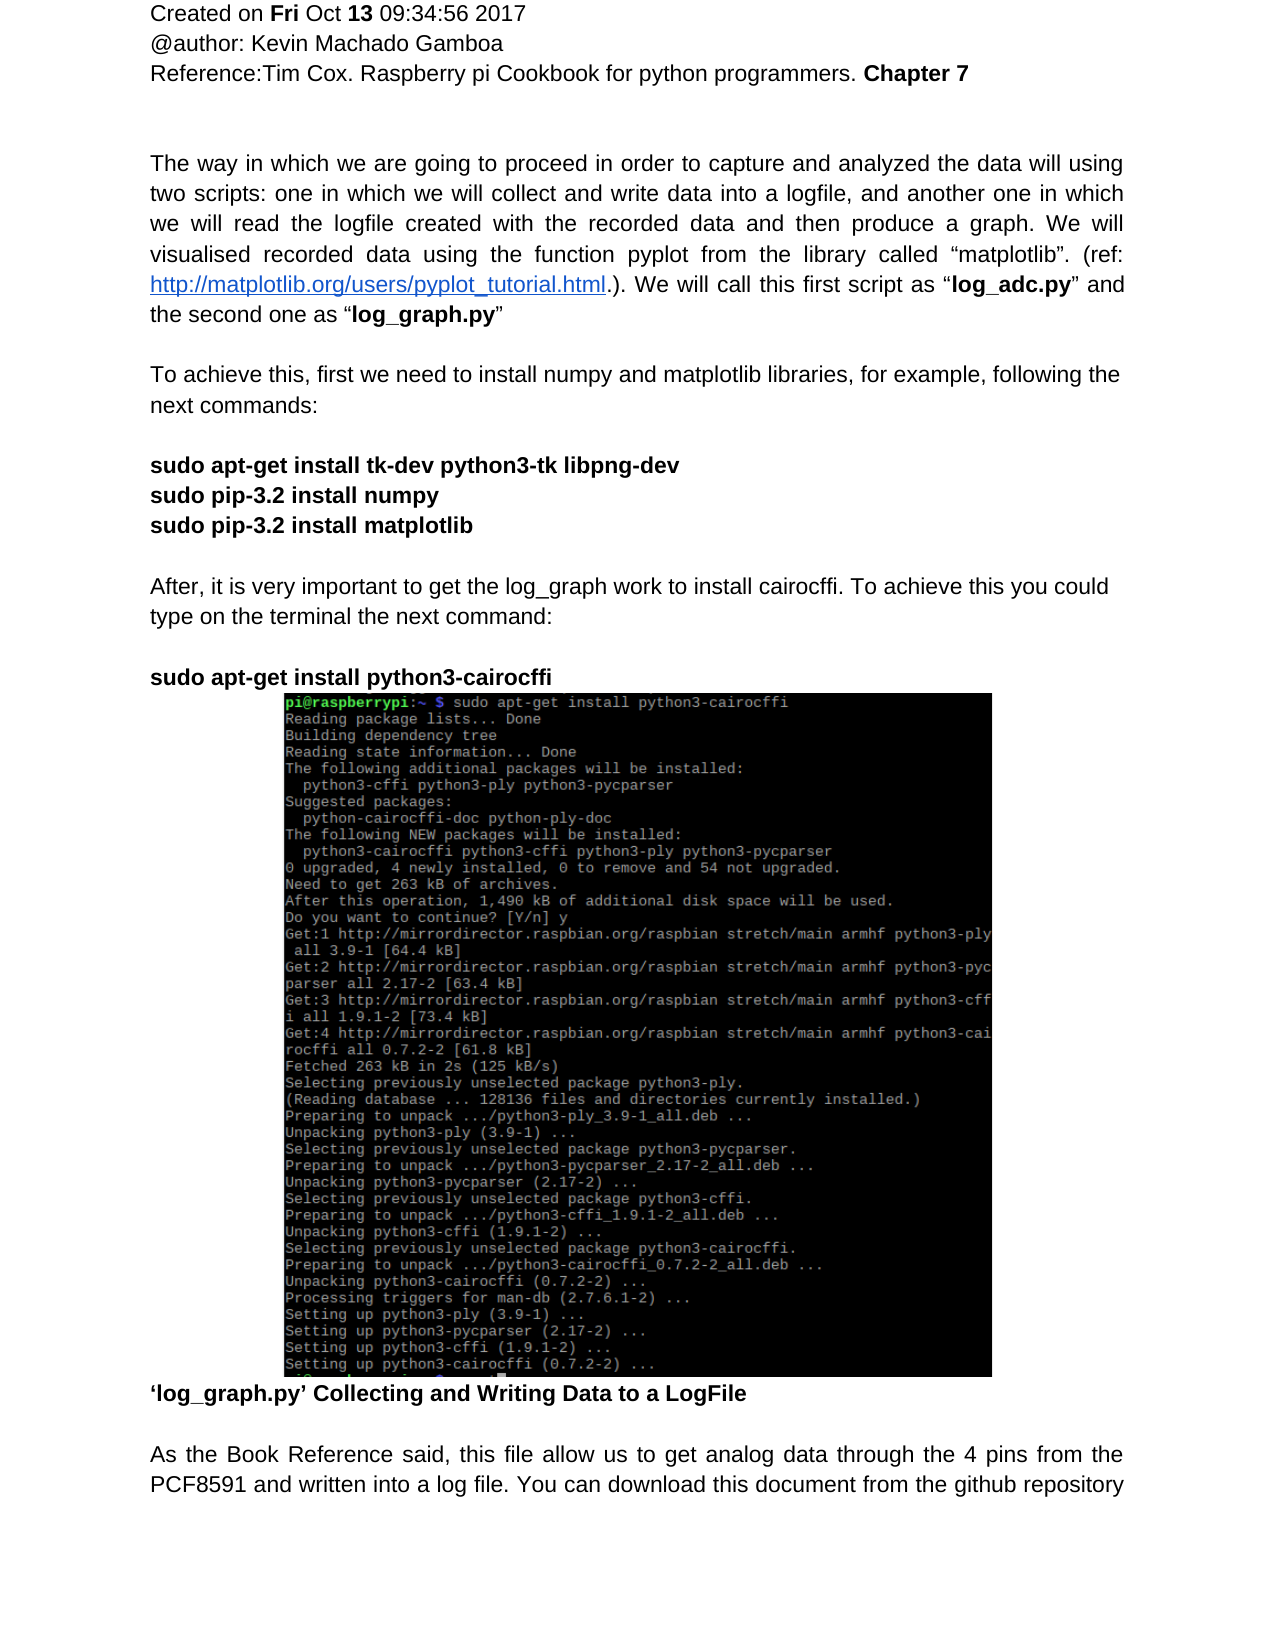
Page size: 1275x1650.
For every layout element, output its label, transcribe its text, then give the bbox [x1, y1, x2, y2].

text sudo pip-3.2 install matplotlib [150, 512, 1125, 539]
text ‘log_graph.py’ Collecting and Writing Data to a LogFile [150, 1380, 1125, 1407]
text After, it is very important to get the log_graph work to install cairocffi. To achieve this you could type on the terminal the next command: [150, 573, 1125, 629]
text To achieve this, first we need to install numpy and matplotlib libraries, for example, following the next commands: [150, 361, 1125, 418]
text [150, 1441, 1125, 1497]
text sudo apt-get install tk-dev python3-tk libpng-dev [150, 452, 1125, 478]
text The way in which we are going to proceed in order to capture and analyzed the data will using two scripts: one in which we will collect and write data into a logfile, and another one in which we will read the logfile created with the recorded data and then produce a graph. We will visualised recorded data using the function pyplot from the library called “matplotlib”. (ref: http://matplotlib.org/users/pyplot_tutorial.html.). We will call this first script as “log_adc.py” and the second one as “log_graph.py” [150, 150, 1125, 327]
picture [282, 693, 993, 1377]
text sudo pip-3.2 install numpy [150, 482, 1125, 509]
text sudo apt-get install python3-cairocffi [150, 663, 1125, 690]
